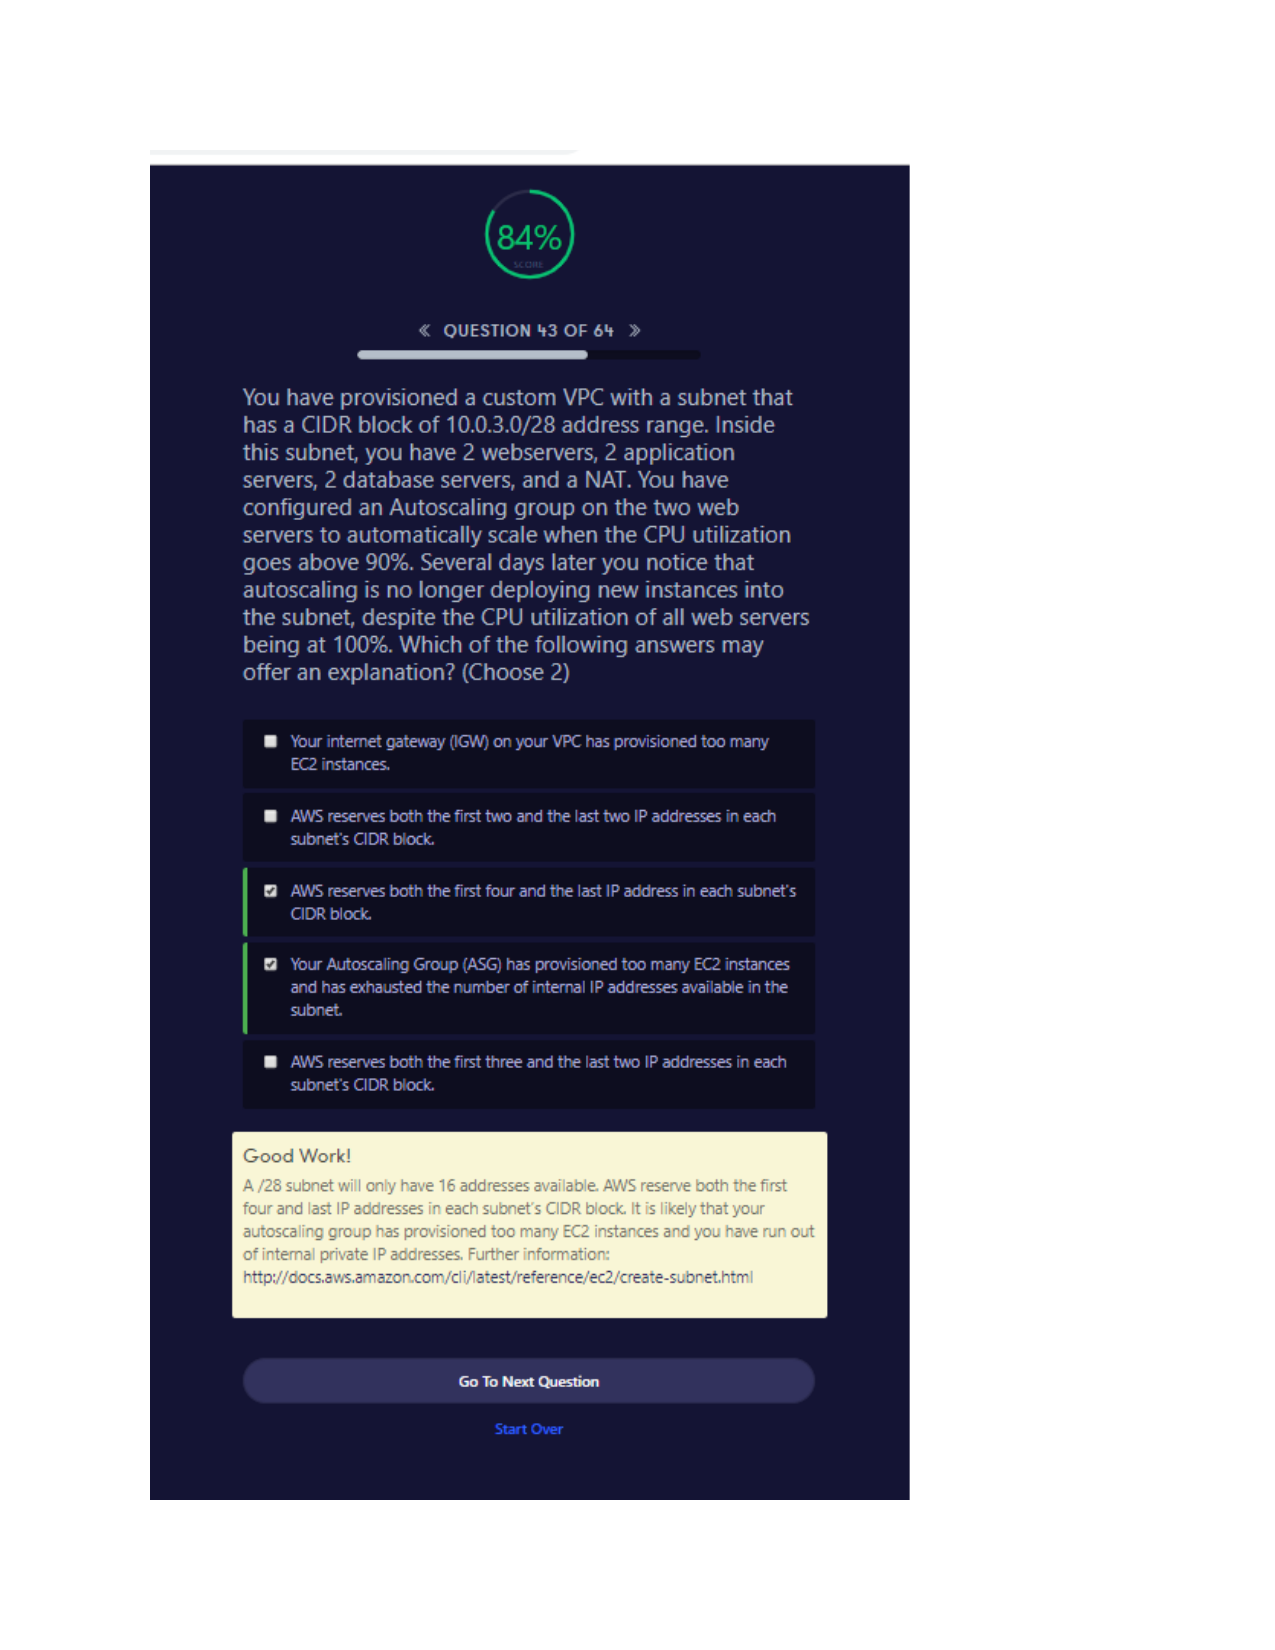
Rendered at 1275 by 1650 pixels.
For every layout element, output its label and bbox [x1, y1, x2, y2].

picture [150, 150, 910, 1500]
